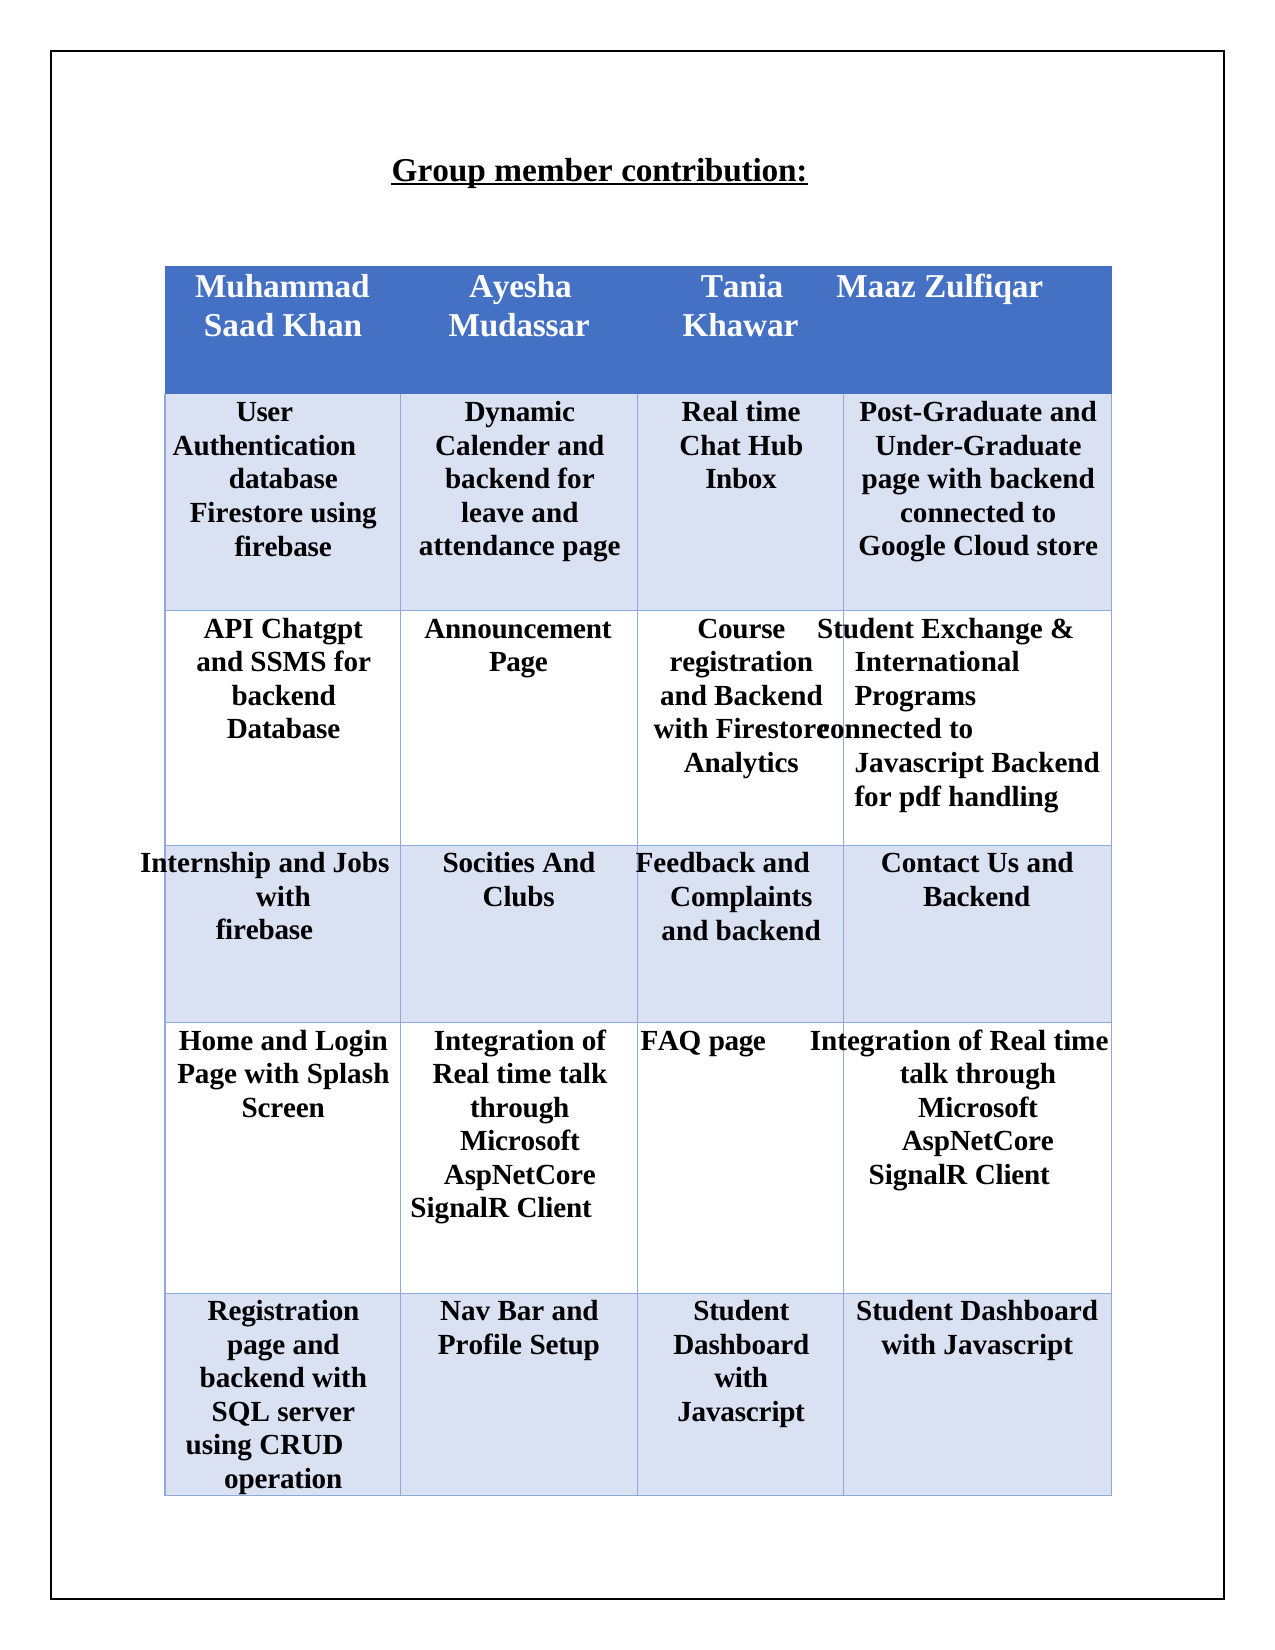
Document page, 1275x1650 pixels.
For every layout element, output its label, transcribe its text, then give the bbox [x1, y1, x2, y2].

table_cell API Chatgpt and SSMS for backend Database [166, 611, 400, 844]
table_cell Integration of Real time talk through Microsoft AspNetCore SignalR Client [401, 1023, 637, 1292]
table_cell Socities And Clubs [401, 846, 637, 1022]
table_cell Integration of Real time talk through Microsoft AspNetCore SignalR Client [844, 1023, 1111, 1292]
table_cell Internship and Jobs with firebase [166, 846, 400, 1022]
table_cell Real time Chat Hub Inbox [638, 394, 843, 610]
table_cell Post-Graduate and Under-Graduate page with backend connected to Google Cloud store [844, 394, 1111, 610]
table_cell Course registration and Backend with Firestore Analytics [638, 611, 843, 844]
table_cell Dynamic Calender and backend for leave and attendance page [401, 394, 637, 610]
table_header Tania Khawar [638, 266, 843, 394]
subtitle Group member contribution: [391, 150, 1200, 188]
table_cell Feedback and Complaints and backend [638, 846, 843, 1022]
table_cell Announcement Page [401, 611, 637, 844]
table_cell FAQ page [638, 1023, 843, 1292]
table_cell Student Exchange & International Programs connected to Javascript Backend for pdf handling [844, 611, 1111, 844]
table_cell Registration page and backend with SQL server using CRUD operation [166, 1294, 400, 1495]
table_header Maaz Zulfiqar [843, 266, 1112, 394]
table_cell Student Dashboard with Javascript [638, 1294, 843, 1495]
table_header Ayesha Mudassar [400, 266, 638, 394]
table_cell Nav Bar and Profile Setup [401, 1294, 637, 1495]
table_cell Contact Us and Backend [844, 846, 1111, 1022]
table_header Muhammad Saad Khan [165, 266, 400, 394]
table_cell User Authentication database Firestore using firebase [166, 394, 400, 610]
table_cell Student Dashboard with Javascript [844, 1294, 1111, 1495]
table_cell Home and Login Page with Splash Screen [166, 1023, 400, 1292]
